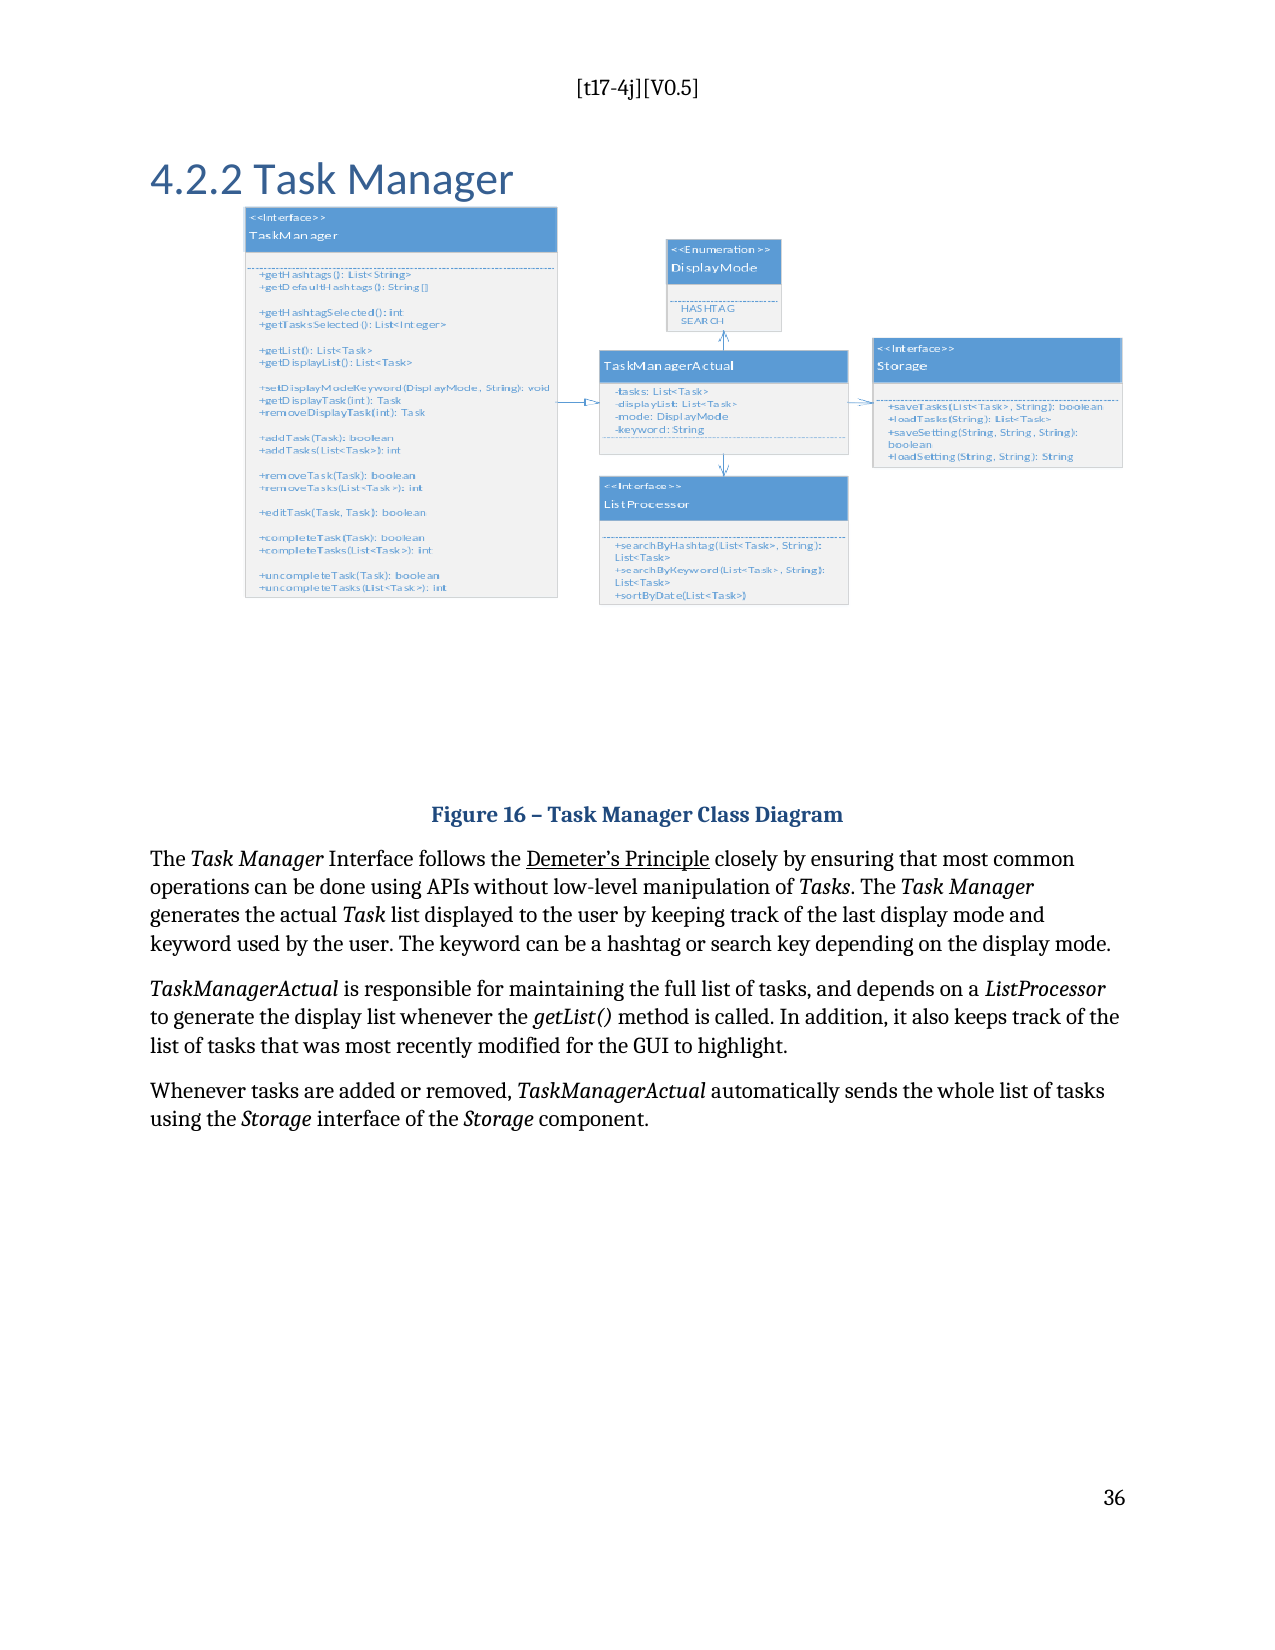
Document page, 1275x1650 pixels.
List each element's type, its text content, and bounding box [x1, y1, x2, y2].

text The Task Manager Interface follows the Demeter’s Principle closely by ensuring that most common operations can be done using APIs without low-level manipulation of Tasks. The Task Manager generates the actual Task list displayed to the user by keeping track of the last display mode and keyword used by the user. The keyword can be a hashtag or search key depending on the display mode. [150, 845, 1125, 957]
text Figure 16 – Task Manager Class Diagram [150, 802, 1125, 829]
text Whenever tasks are added or removed, TaskManagerActual automatically sends the whole list of tasks using the Storage interface of the Storage component. [150, 1078, 1125, 1132]
subtitle 4.2.2 Task Manager [150, 150, 1125, 206]
text TaskManagerActual is responsible for maintaining the full list of tasks, and depends on a ListProcessor to generate the display list whenever the getList() method is called. In addition, it also keeps track of the list of tasks that was most recently modified for the GUI to highlight. [150, 976, 1125, 1059]
